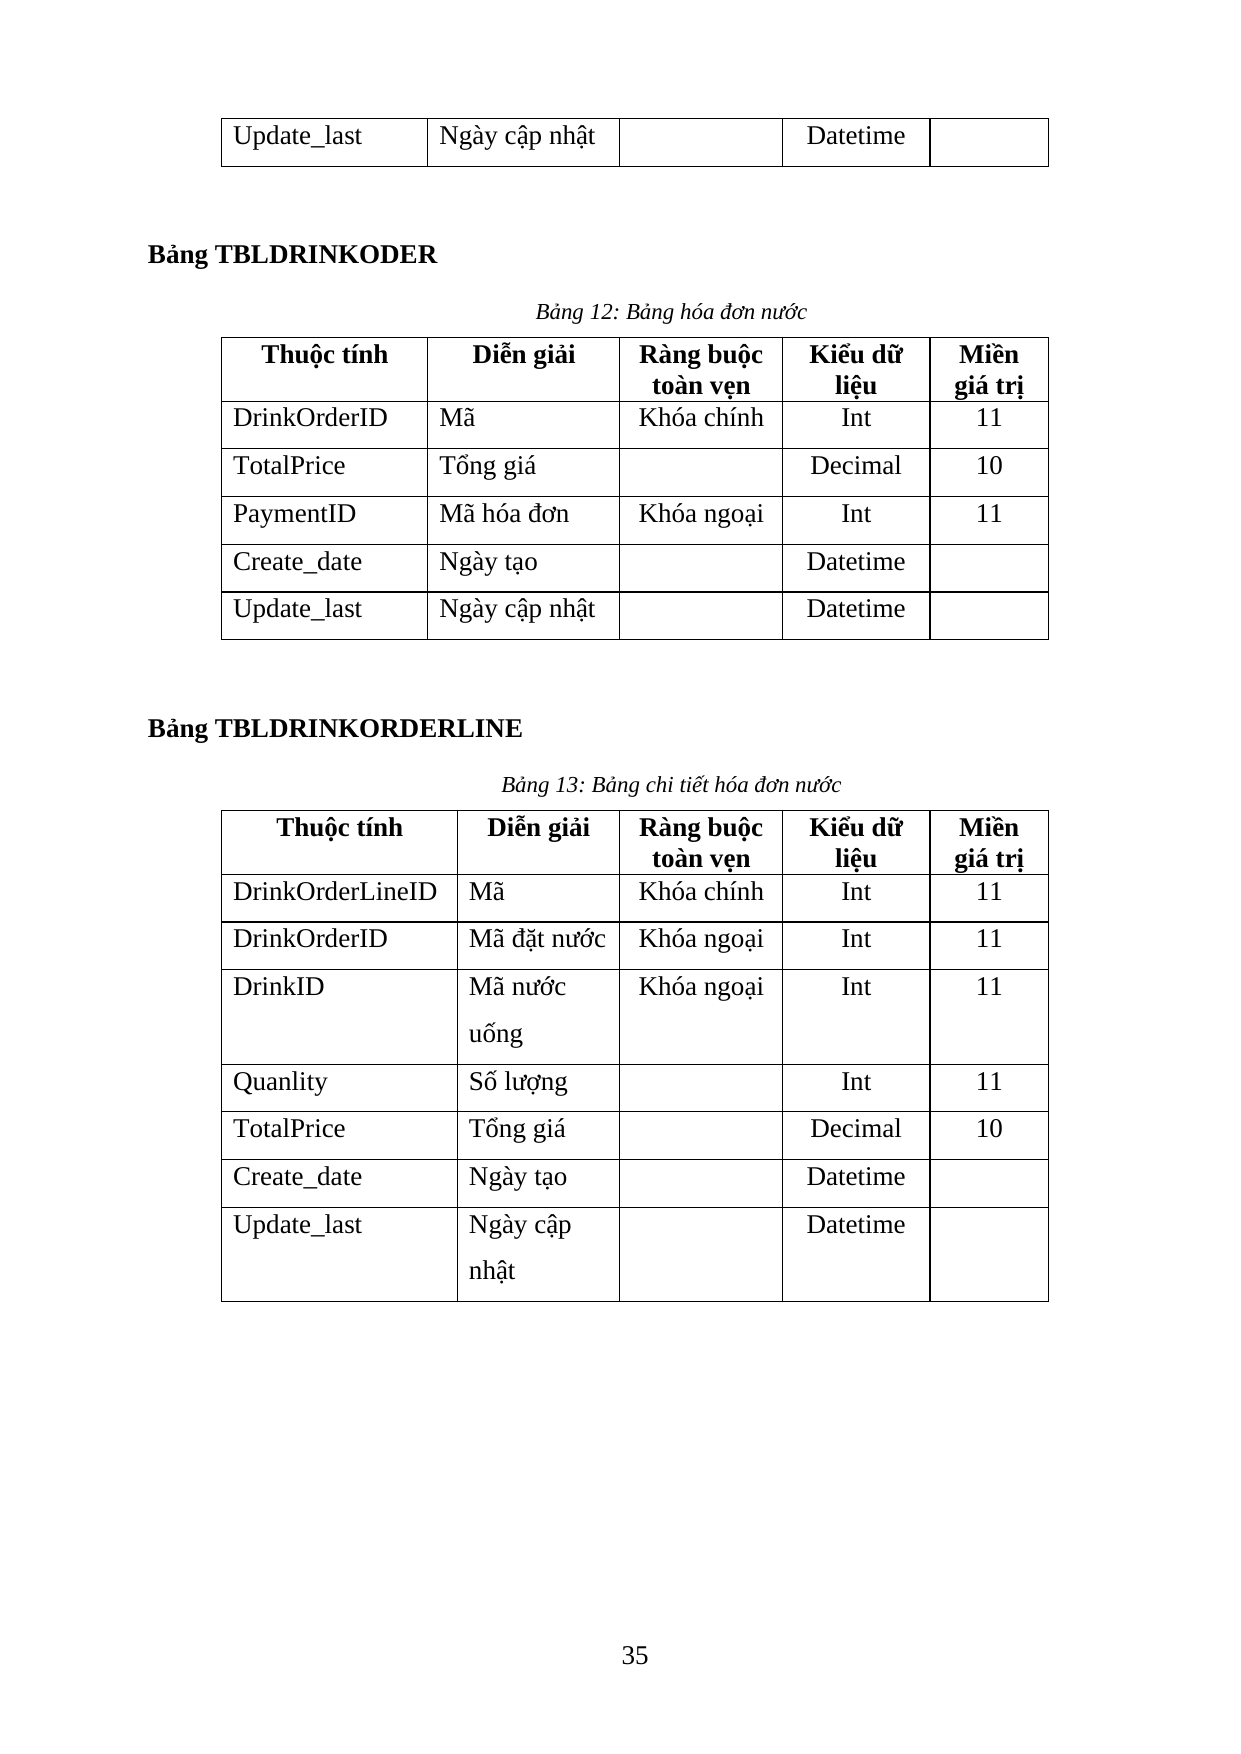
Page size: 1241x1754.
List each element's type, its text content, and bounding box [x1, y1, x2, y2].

table_header Diễn giải [458, 811, 619, 874]
table_header Thuộc tính [222, 811, 457, 874]
table_cell Int [783, 970, 929, 1063]
table_cell 10 [931, 449, 1048, 496]
table_cell [931, 593, 1048, 639]
table_cell [931, 1160, 1048, 1207]
table_cell Mã nước uống [458, 970, 619, 1063]
table_cell 11 [931, 497, 1048, 544]
table_cell TotalPrice [222, 449, 427, 496]
table_cell Datetime [783, 1160, 929, 1207]
table_cell 11 [931, 402, 1048, 448]
text Bảng 13: Bảng chi tiết hóa đơn nước [148, 771, 1122, 797]
table_header Diễn giải [428, 338, 619, 401]
text Bảng TBLDRINKODER [148, 238, 1122, 270]
table_cell [931, 119, 1048, 166]
table_cell 11 [931, 923, 1048, 969]
table_cell Ngày tạo [458, 1160, 619, 1207]
table_cell Khóa ngoại [620, 497, 782, 544]
table_cell [931, 1208, 1048, 1301]
table_cell [620, 449, 782, 496]
table_cell Datetime [783, 119, 929, 166]
table_cell Tổng giá [458, 1112, 619, 1159]
table_header Kiểu dữ liệu [783, 338, 929, 401]
table_cell DrinkOrderID [222, 923, 457, 969]
table_cell Ngày tạo [428, 545, 619, 591]
table_header Thuộc tính [222, 338, 427, 401]
table_cell Decimal [783, 1112, 929, 1159]
table_cell Update_last [222, 119, 427, 166]
table_cell 11 [931, 875, 1048, 921]
table_cell Khóa chính [620, 875, 782, 921]
table_cell DrinkOrderID [222, 402, 427, 448]
table_cell Ngày cập nhật [428, 119, 619, 166]
table_cell TotalPrice [222, 1112, 457, 1159]
table_cell Update_last [222, 1208, 457, 1301]
table_cell Mã [428, 402, 619, 448]
table_header Kiểu dữ liệu [783, 811, 929, 874]
table_cell Int [783, 402, 929, 448]
table_cell DrinkID [222, 970, 457, 1063]
table_cell [931, 545, 1048, 591]
text Bảng TBLDRINKORDERLINE [148, 712, 1122, 743]
table_header Miền giá trị [931, 811, 1048, 874]
table_cell Decimal [783, 449, 929, 496]
table_cell 11 [931, 1065, 1048, 1111]
table_header Miền giá trị [931, 338, 1048, 401]
table_cell 10 [931, 1112, 1048, 1159]
table_cell [620, 1112, 782, 1159]
table_cell Số lượng [458, 1065, 619, 1111]
table_header Ràng buộc toàn vẹn [620, 338, 782, 401]
table_cell Datetime [783, 593, 929, 639]
table_cell Tổng giá [428, 449, 619, 496]
table_cell 11 [931, 970, 1048, 1063]
table_cell Mã [458, 875, 619, 921]
table_cell Quanlity [222, 1065, 457, 1111]
table_header Ràng buộc toàn vẹn [620, 811, 782, 874]
table_cell Int [783, 497, 929, 544]
table_cell [620, 1160, 782, 1207]
table_cell Datetime [783, 1208, 929, 1301]
table_cell [620, 593, 782, 639]
table_cell [620, 119, 782, 166]
table_cell [620, 1065, 782, 1111]
table_cell Khóa ngoại [620, 923, 782, 969]
table_cell Ngày cập nhật [428, 593, 619, 639]
table_cell DrinkOrderLineID [222, 875, 457, 921]
table_cell Create_date [222, 545, 427, 591]
table_cell Ngày cập nhật [458, 1208, 619, 1301]
table_cell Mã đặt nước [458, 923, 619, 969]
table_cell [620, 1208, 782, 1301]
table_cell Create_date [222, 1160, 457, 1207]
table_cell [620, 545, 782, 591]
table_cell Khóa ngoại [620, 970, 782, 1063]
table_cell Int [783, 923, 929, 969]
text Bảng 12: Bảng hóa đơn nước [148, 298, 1122, 324]
table_cell Update_last [222, 593, 427, 639]
table_cell PaymentID [222, 497, 427, 544]
table_cell Mã hóa đơn [428, 497, 619, 544]
table_cell Khóa chính [620, 402, 782, 448]
table_cell Int [783, 875, 929, 921]
table_cell Int [783, 1065, 929, 1111]
table_cell Datetime [783, 545, 929, 591]
